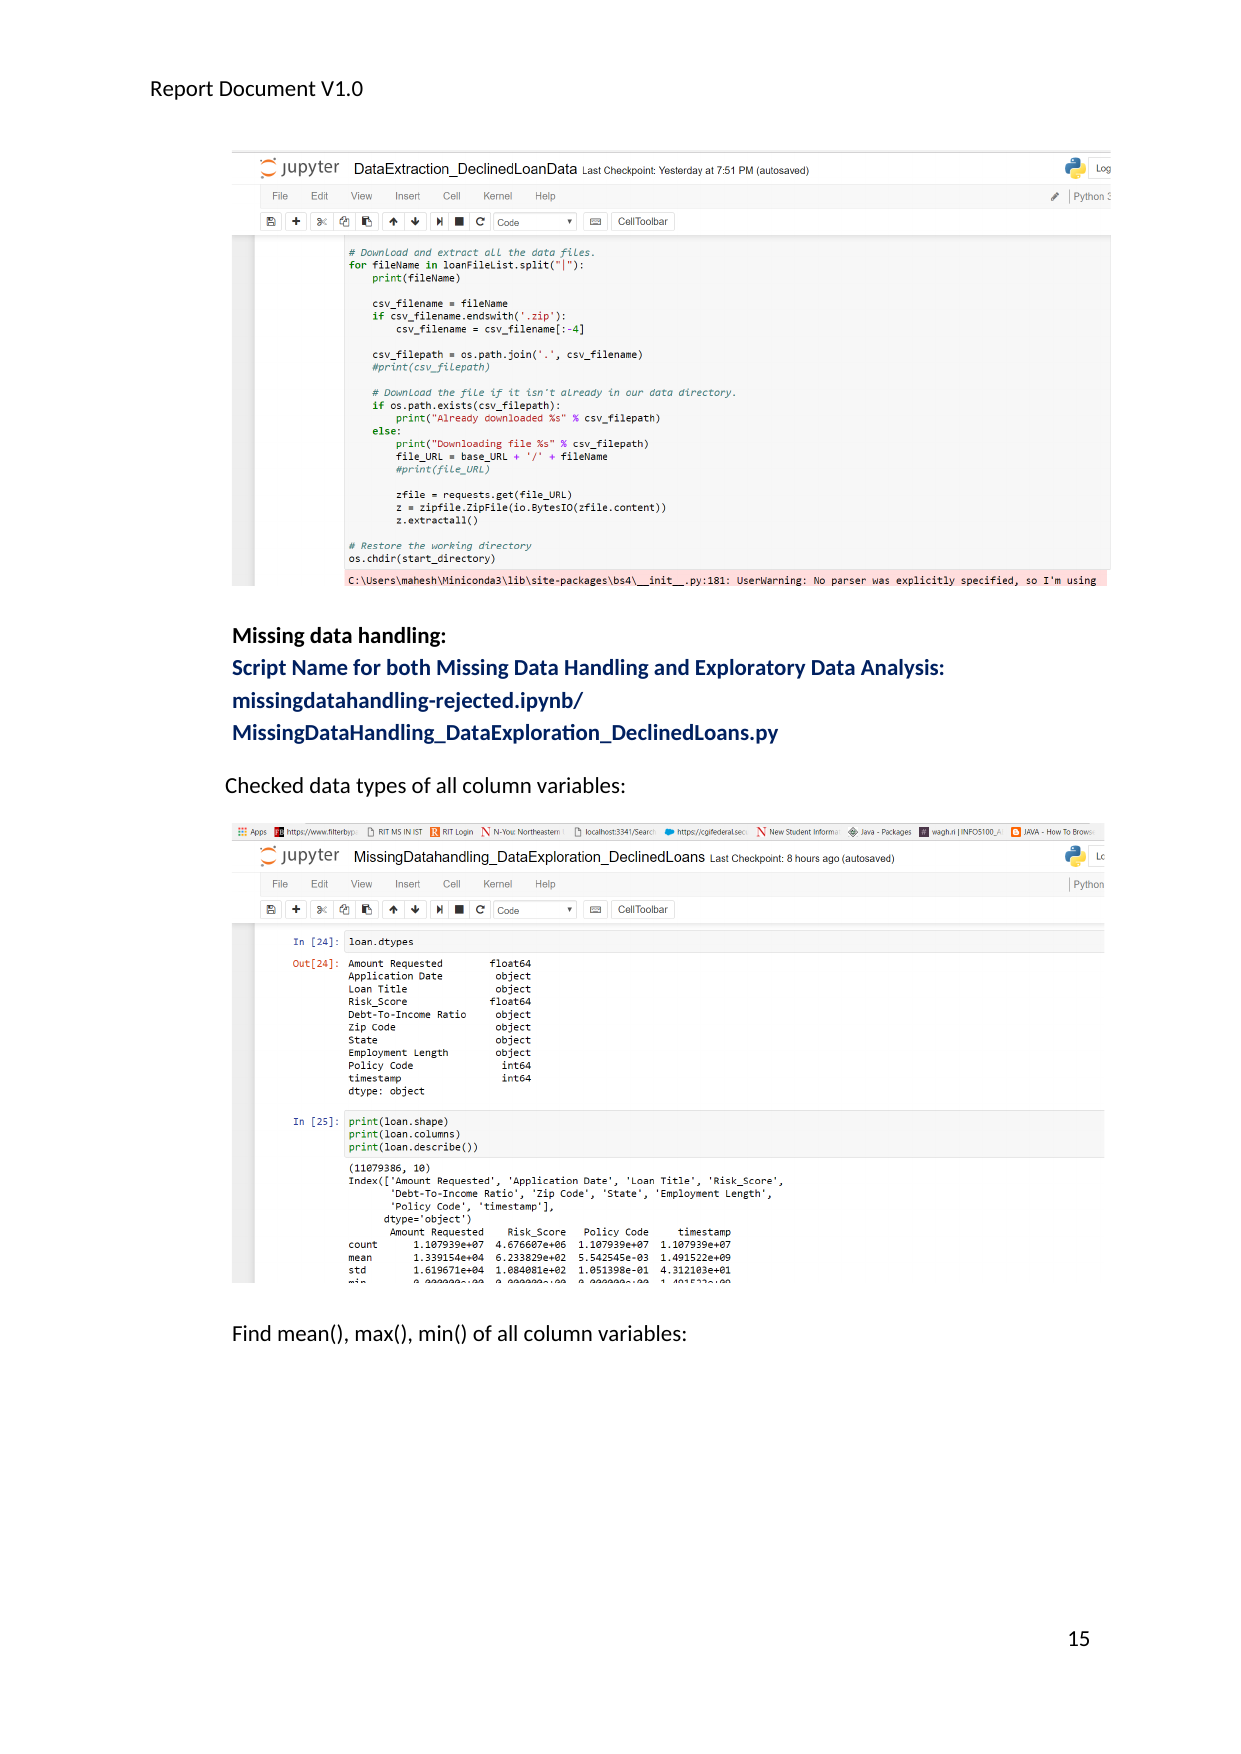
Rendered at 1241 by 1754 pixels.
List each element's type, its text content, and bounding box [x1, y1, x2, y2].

list Missing data handling: [232, 621, 1090, 649]
list Script Name for both Missing Data Handling and Exploratory Data Analysis: missingdatahandling-rejected.ipynb/ [232, 653, 1090, 714]
text Checked data types of all column variables: [150, 771, 1090, 799]
picture [231, 823, 1105, 1283]
list MissingDataHandling_DataExploration_DeclinedLoans.py [232, 718, 1090, 746]
list Find mean(), max(), min() of all column variables: [232, 1319, 1090, 1347]
picture [231, 150, 1111, 586]
